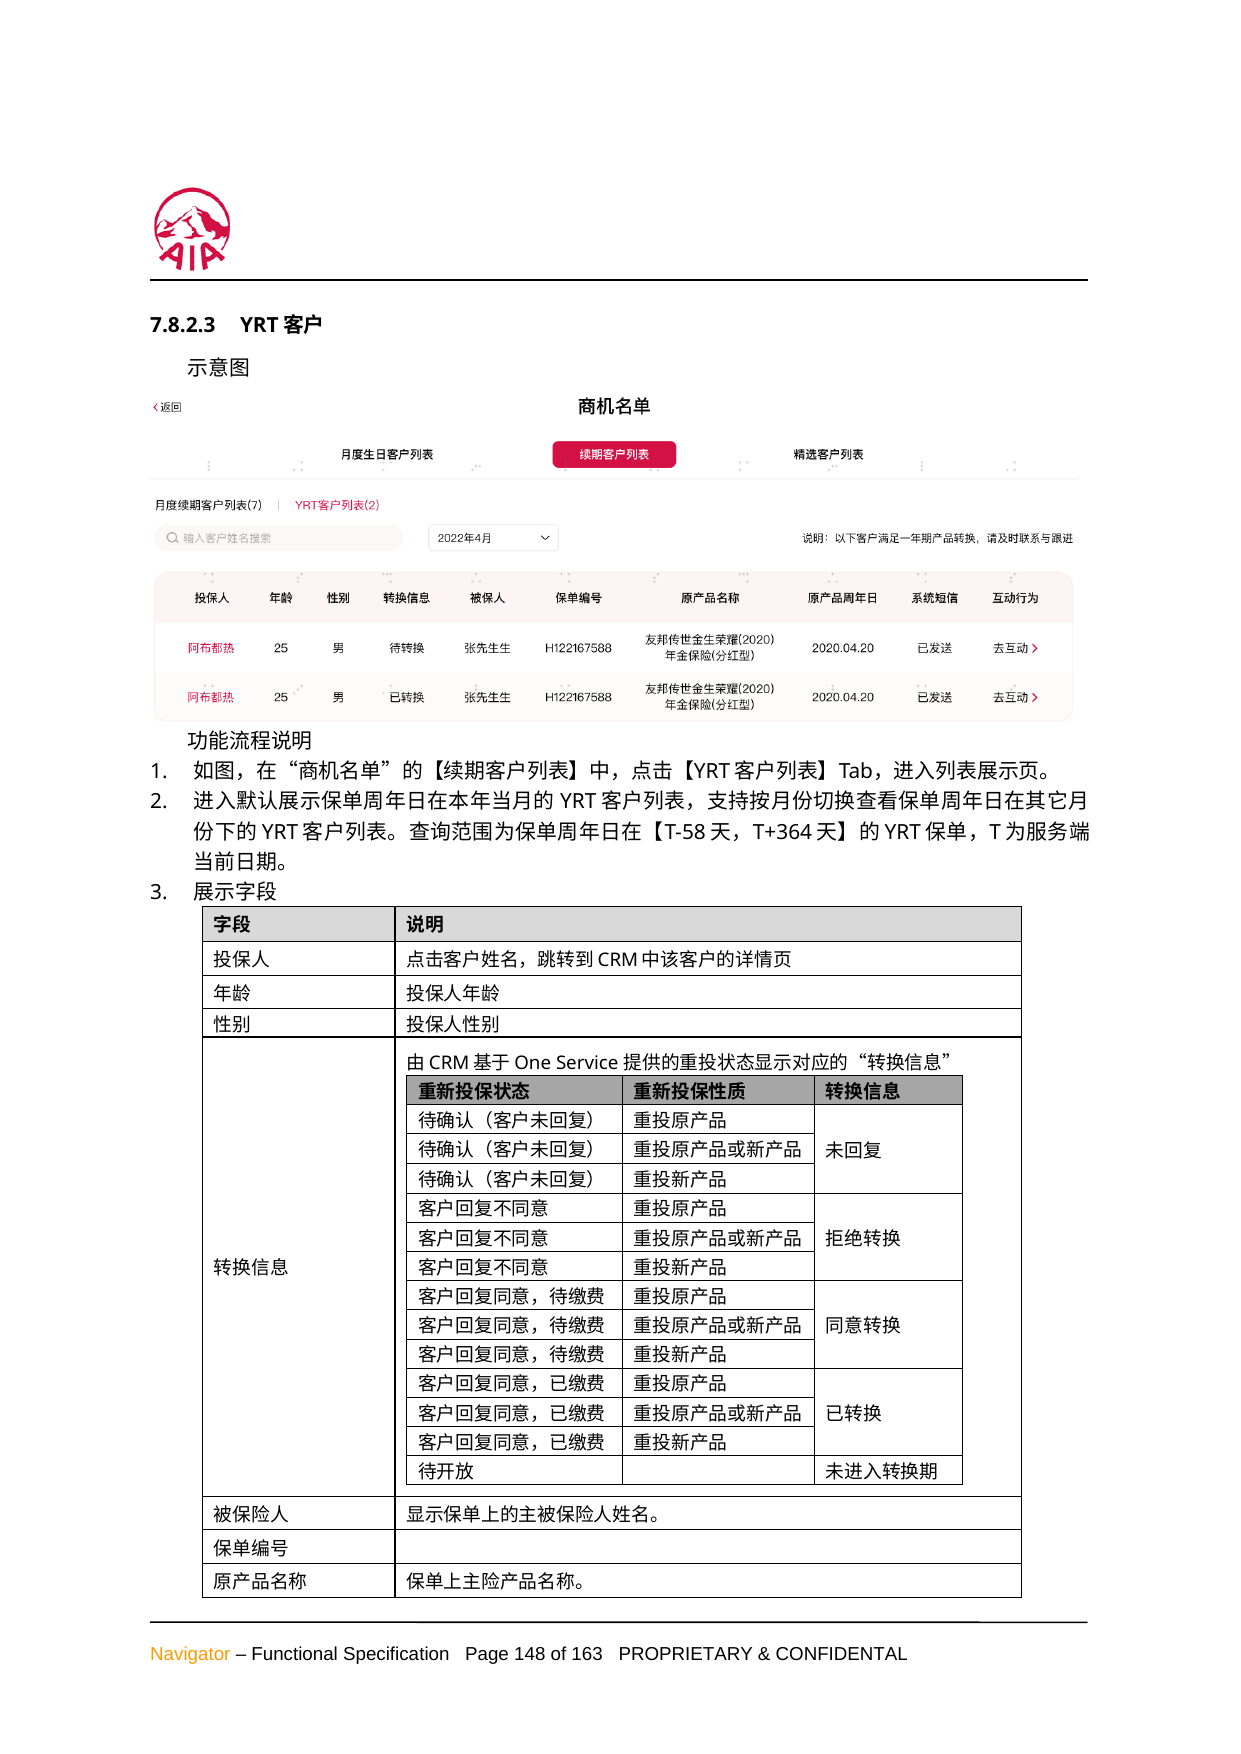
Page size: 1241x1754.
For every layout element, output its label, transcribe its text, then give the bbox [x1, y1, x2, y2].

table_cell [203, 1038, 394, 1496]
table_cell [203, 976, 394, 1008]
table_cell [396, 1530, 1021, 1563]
picture [150, 381, 1079, 724]
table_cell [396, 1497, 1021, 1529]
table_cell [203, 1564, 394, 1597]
list 如图，在“商机名单”的【续期客户列表】中，点击【YRT客户列表】Tab，进入列表展示页。 [150, 754, 1090, 784]
picture [150, 187, 234, 271]
subtitle YRT客户 [150, 308, 1090, 339]
text 功能流程说明 [187, 724, 1069, 754]
text 示意图 [187, 351, 1069, 381]
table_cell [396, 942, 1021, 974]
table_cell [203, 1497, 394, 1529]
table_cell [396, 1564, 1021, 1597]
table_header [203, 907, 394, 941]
list 展示字段 [150, 875, 1090, 906]
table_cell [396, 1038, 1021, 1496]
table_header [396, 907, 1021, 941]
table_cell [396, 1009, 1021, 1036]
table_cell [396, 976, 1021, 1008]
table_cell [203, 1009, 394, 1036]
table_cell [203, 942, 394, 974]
list 进入默认展示保单周年日在本年当月的YRT客户列表，支持按月份切换查看保单周年日在其它月份下的YRT客户列表。查询范围为保单周年日在【T-58天，T+364天】的YRT保单，T为服务端当前日期。 [150, 784, 1090, 875]
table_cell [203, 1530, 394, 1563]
